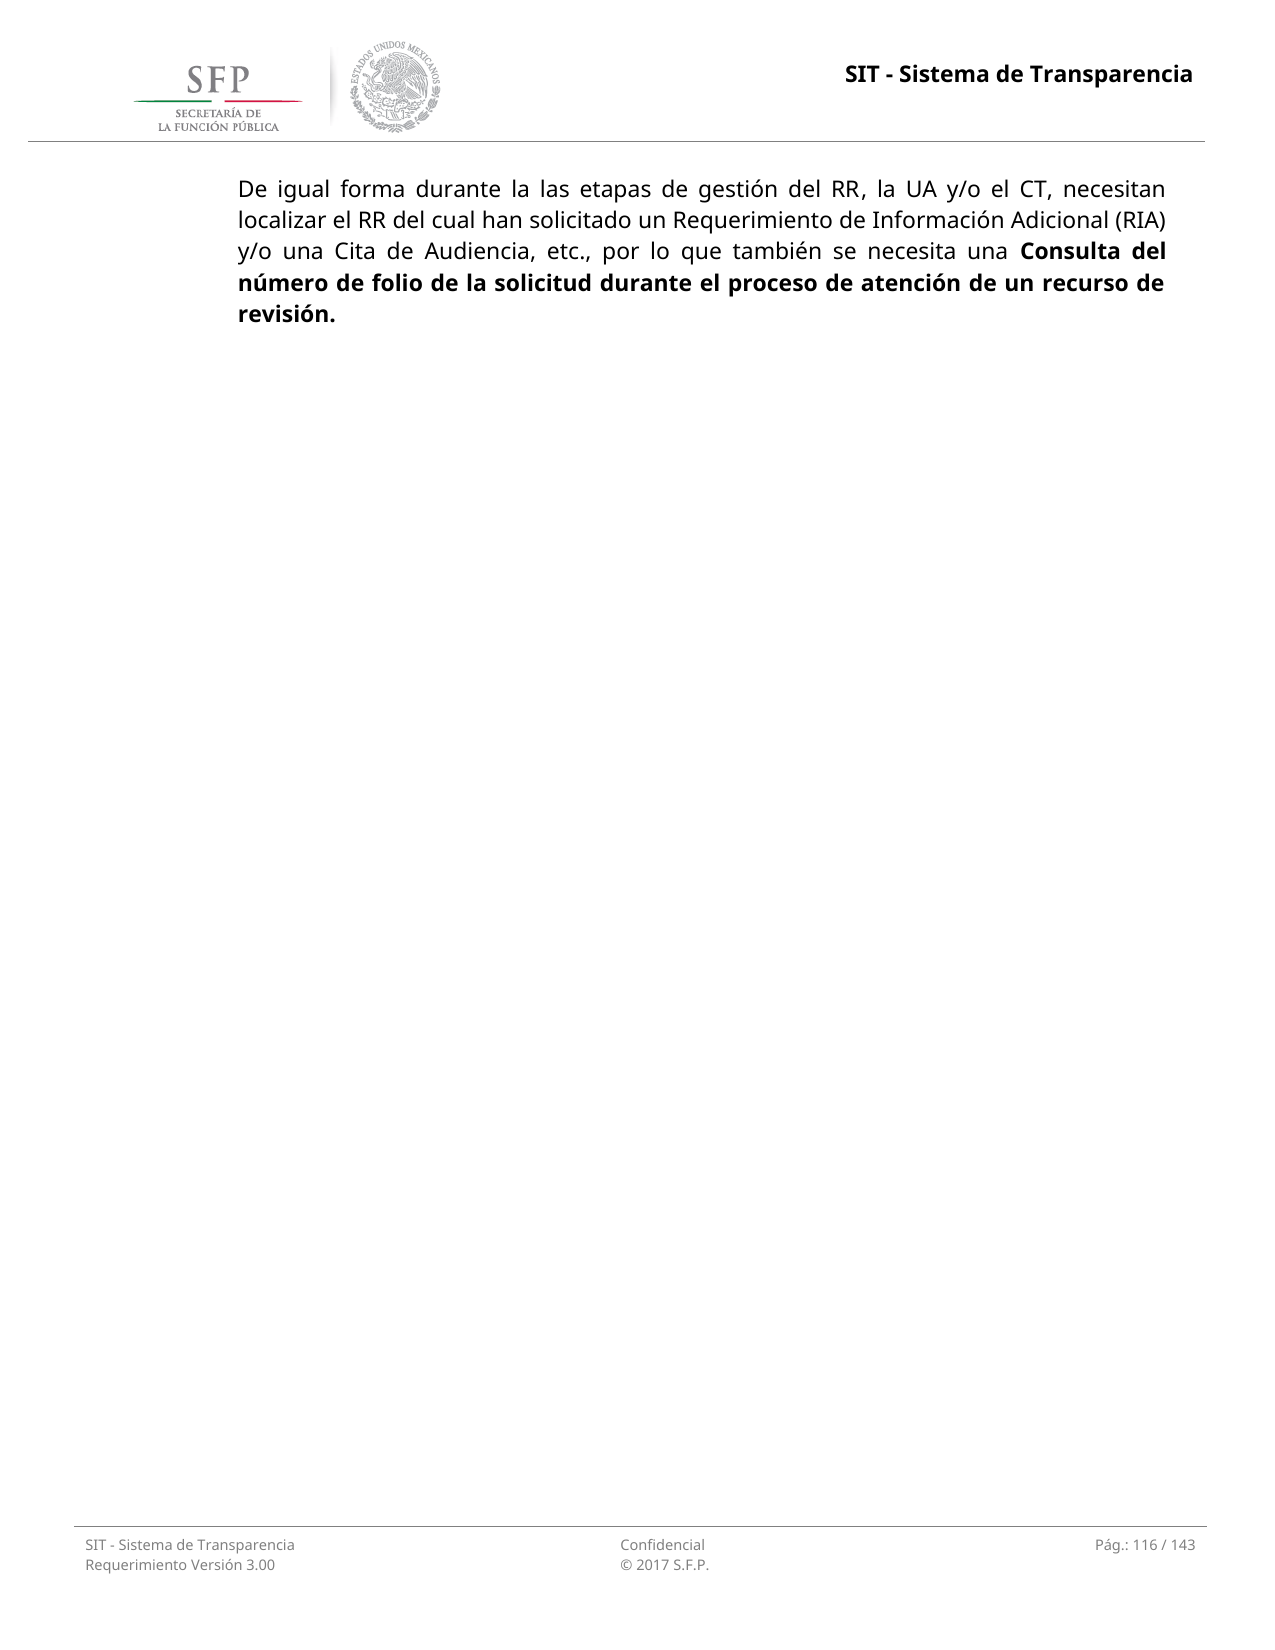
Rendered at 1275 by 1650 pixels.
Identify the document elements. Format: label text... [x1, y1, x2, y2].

text De igual forma durante la las etapas de gestión del RR, la UA y/o el CT, necesitan localizar el RR del cual han solicitado un Requerimiento de Información Adicional (RIA) y/o una Cita de Audiencia, etc., por lo que también se necesita una Consulta del número de folio de la solicitud durante el proceso de atención de un recurso de revisión. [238, 173, 1167, 329]
picture [132, 37, 442, 134]
